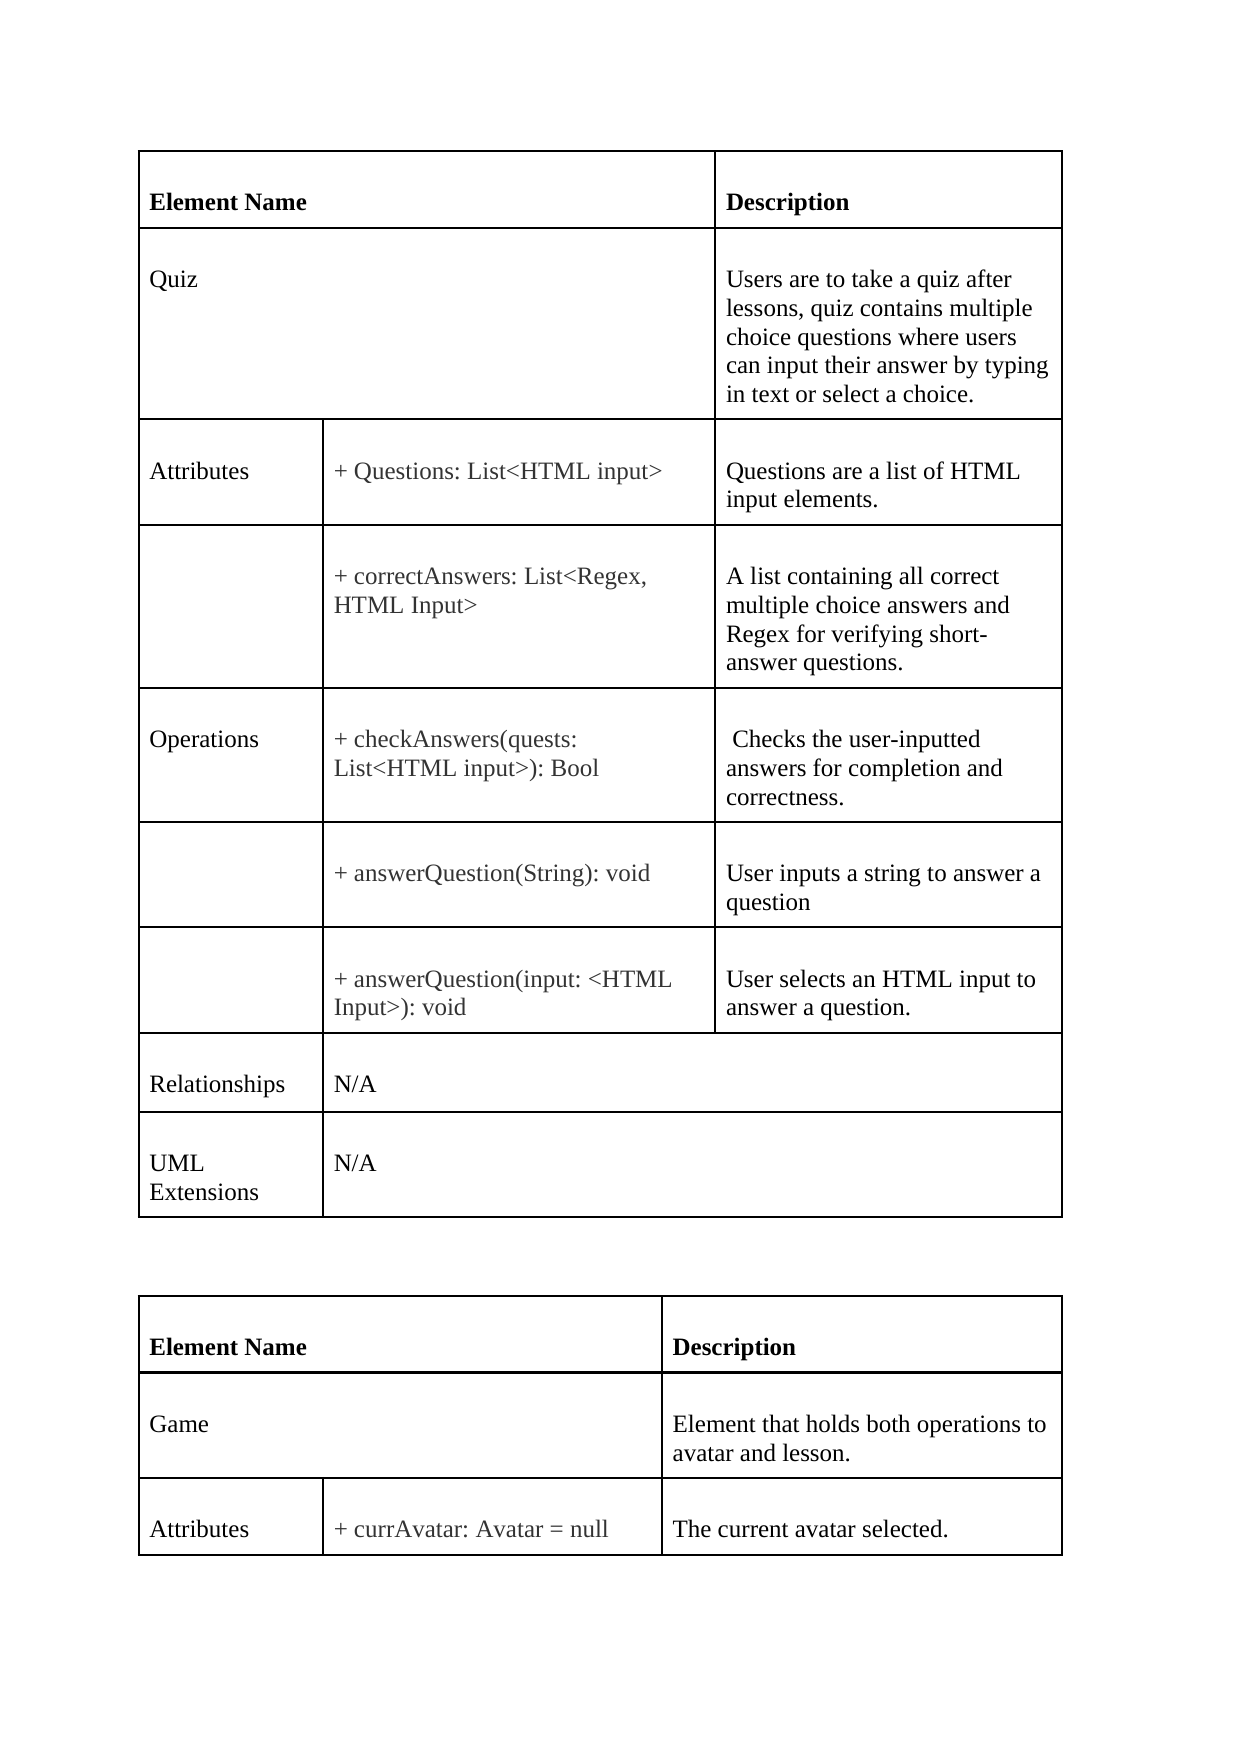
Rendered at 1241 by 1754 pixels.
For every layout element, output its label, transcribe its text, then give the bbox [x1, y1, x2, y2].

table_cell + Questions: List<HTML input> [324, 420, 714, 524]
table_cell [140, 823, 322, 926]
table_header Description [663, 1297, 1061, 1371]
table_cell + currAvatar: Avatar = null [324, 1479, 661, 1553]
table_header Element Name [140, 1297, 661, 1371]
table_cell User selects an HTML input to answer a question. [716, 928, 1061, 1032]
table_cell Attributes [140, 1479, 322, 1553]
table_cell Game [140, 1374, 661, 1477]
table_cell Quiz [140, 229, 714, 418]
table_cell Operations [140, 689, 322, 821]
table_cell UML Extensions [140, 1113, 322, 1216]
table_cell Element that holds both operations to avatar and lesson. [663, 1374, 1061, 1477]
table_cell Questions are a list of HTML input elements. [716, 420, 1061, 524]
table_cell Checks the user-inputted answers for completion and correctness. [716, 689, 1061, 821]
table_cell Attributes [140, 420, 322, 524]
table_cell Relationships [140, 1034, 322, 1111]
table_header Element Name [140, 152, 714, 227]
table_cell N/A [324, 1113, 1061, 1216]
table_cell + checkAnswers(quests: List<HTML input>): Bool [324, 689, 714, 821]
table_cell N/A [324, 1034, 1061, 1111]
table_cell A list containing all correct multiple choice answers and Regex for verifying short-answer questions. [716, 526, 1061, 687]
table_cell [140, 928, 322, 1032]
table_cell Users are to take a quiz after lessons, quiz contains multiple choice questions where users can input their answer by typing in text or select a choice. [716, 229, 1061, 418]
table_cell User inputs a string to answer a question [716, 823, 1061, 926]
table_header Description [716, 152, 1061, 227]
table_cell [140, 526, 322, 687]
table_cell The current avatar selected. [663, 1479, 1061, 1553]
table_cell + correctAnswers: List<Regex, HTML Input> [324, 526, 714, 687]
table_cell + answerQuestion(String): void [324, 823, 714, 926]
table_cell + answerQuestion(input: <HTML Input>): void [324, 928, 714, 1032]
